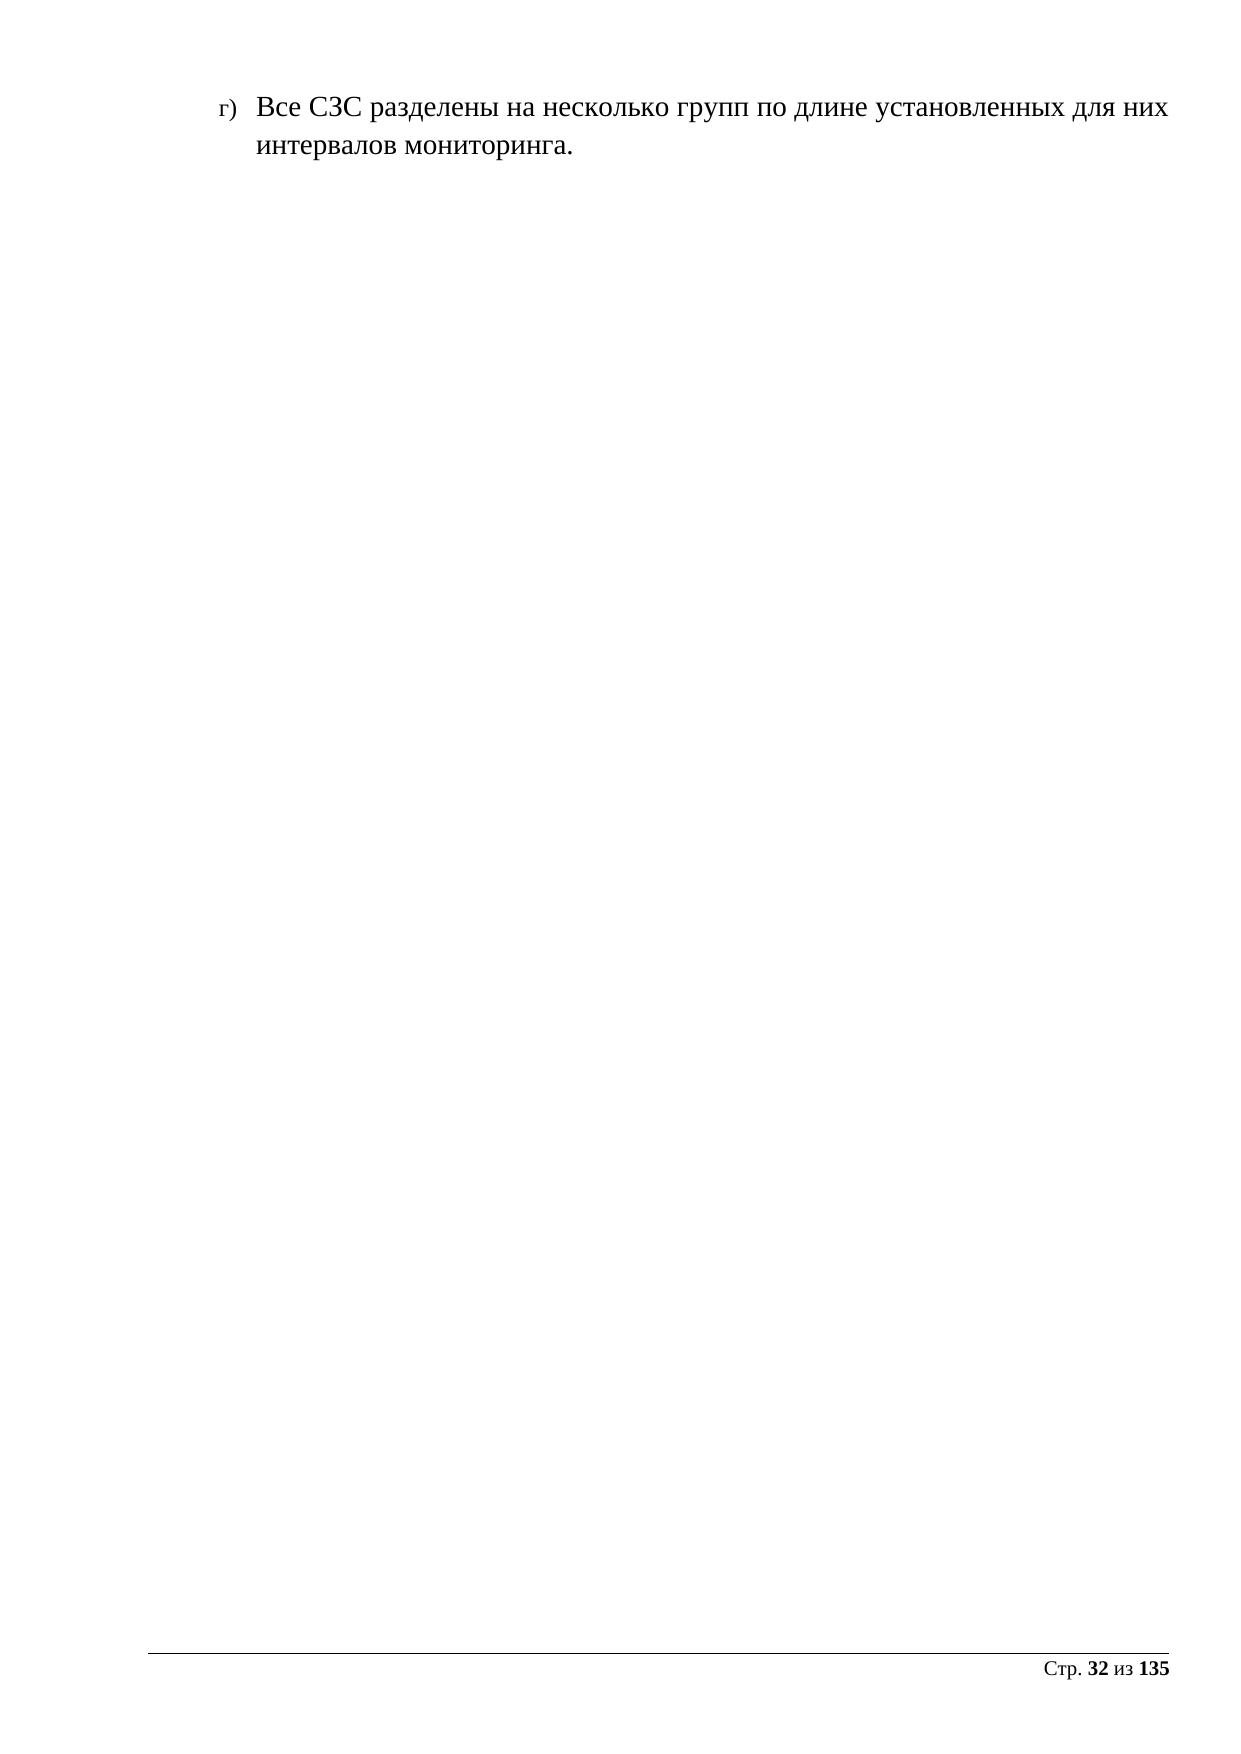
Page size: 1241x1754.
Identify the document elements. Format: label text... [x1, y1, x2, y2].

list Все СЗС разделены на несколько групп по длине установленных для них интервалов мониторинга. [218, 89, 1169, 161]
